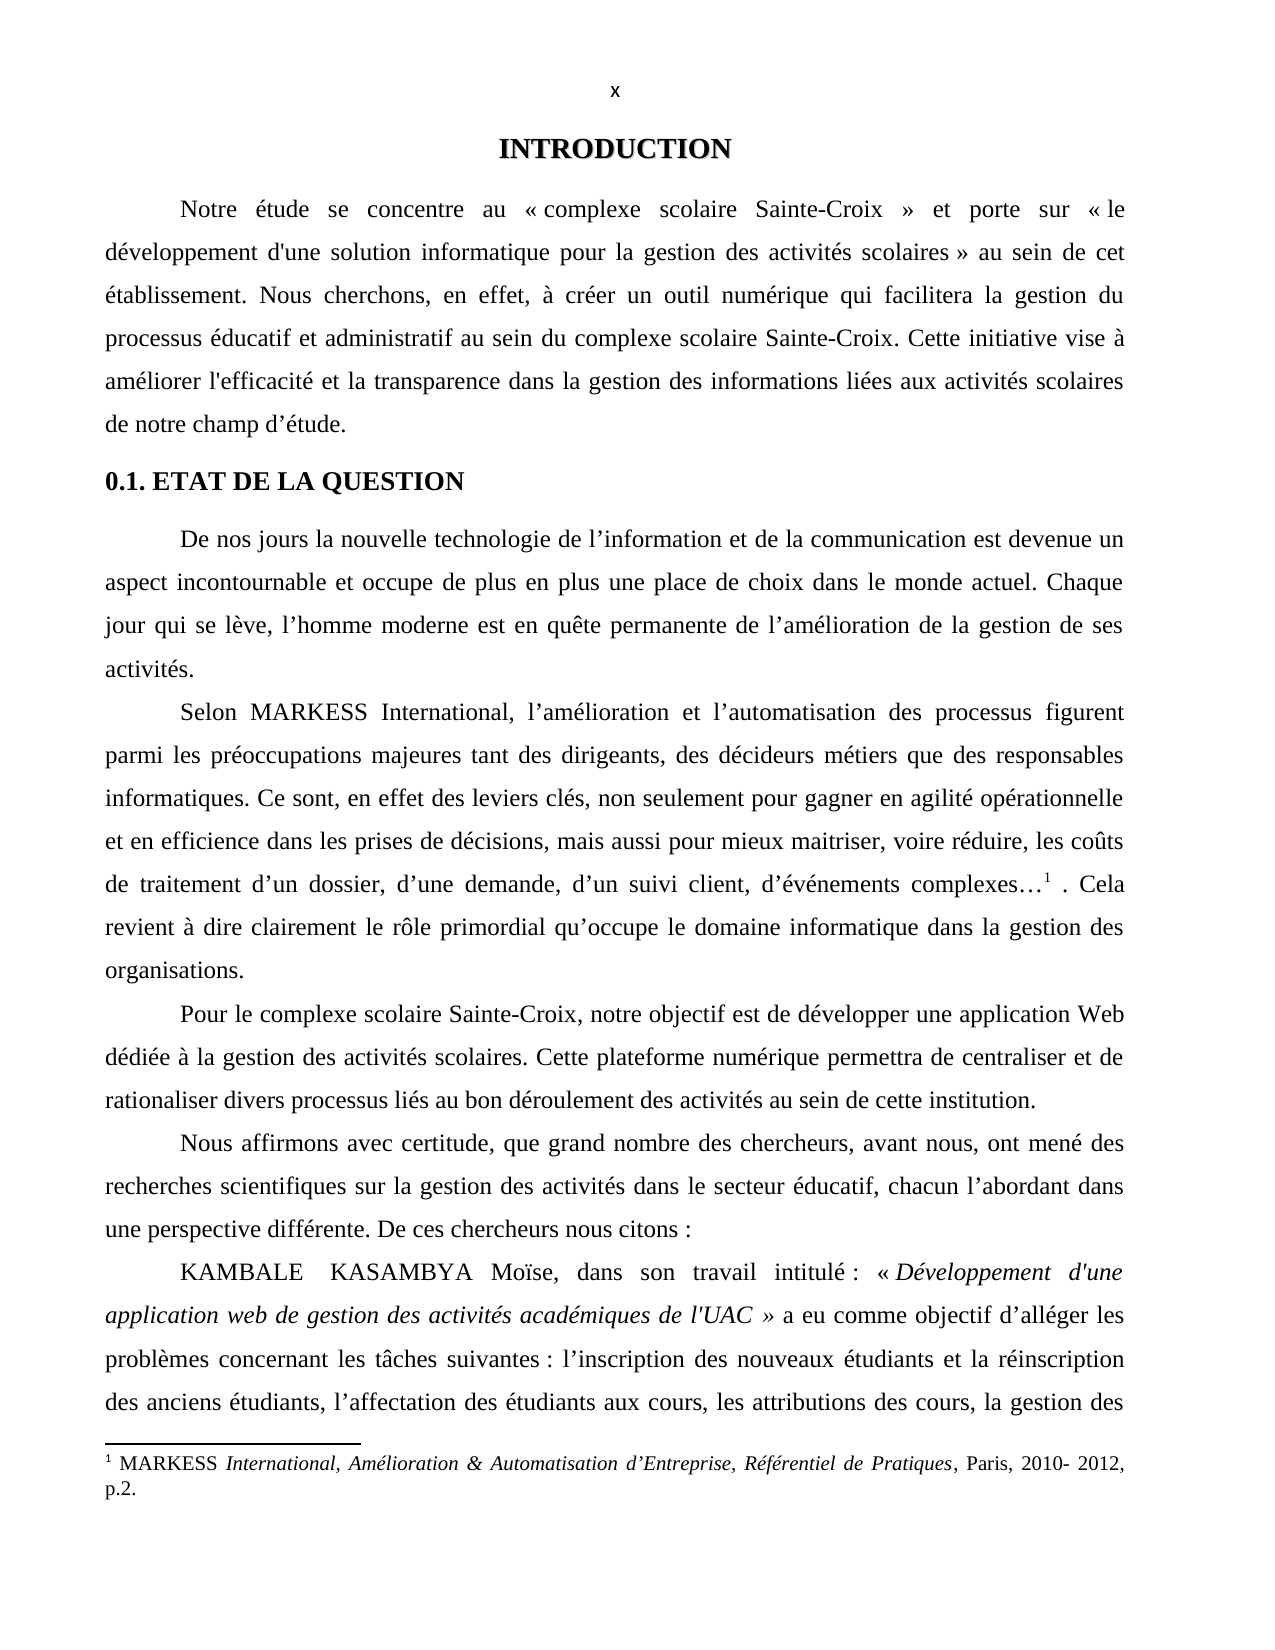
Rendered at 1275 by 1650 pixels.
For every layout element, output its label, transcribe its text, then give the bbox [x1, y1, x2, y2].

text Selon MARKESS International, l’amélioration et l’automatisation des processus figurent parmi les préoccupations majeures tant des dirigeants, des décideurs métiers que des responsables informatiques. Ce sont, en effet des leviers clés, non seulement pour gagner en agilité opérationnelle et en efficience dans les prises de décisions, mais aussi pour mieux maitriser, voire réduire, les coûts de traitement d’un dossier, d’une demande, d’un suivi client, d’événements complexes… . Cela revient à dire clairement le rôle primordial qu’occupe le domaine informatique dans la gestion des organisations. [105, 697, 1125, 984]
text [105, 1257, 1125, 1416]
text Notre étude se concentre au « complexe scolaire Sainte-Croix » et porte sur « le développement d'une solution informatique pour la gestion des activités scolaires » au sein de cet établissement. Nous cherchons, en effet, à créer un outil numérique qui facilitera la gestion du processus éducatif et administratif au sein du complexe scolaire Sainte-Croix. Cette initiative vise à améliorer l'efficacité et la transparence dans la gestion des informations liées aux activités scolaires de notre champ d’étude. [105, 194, 1125, 438]
subtitle INTRODUCTION [105, 131, 1125, 164]
text Nous affirmons avec certitude, que grand nombre des chercheurs, avant nous, ont mené des recherches scientifiques sur la gestion des activités dans le secteur éducatif, chacun l’abordant dans une perspective différente. De ces chercheurs nous citons : [105, 1128, 1125, 1243]
text Pour le complexe scolaire Sainte-Croix, notre objectif est de développer une application Web dédiée à la gestion des activités scolaires. Cette plateforme numérique permettra de centraliser et de rationaliser divers processus liés au bon déroulement des activités au sein de cette institution. [105, 999, 1125, 1114]
subtitle 0.1. ETAT DE LA QUESTION [105, 465, 1125, 496]
text De nos jours la nouvelle technologie de l’information et de la communication est devenue un aspect incontournable et occupe de plus en plus une place de choix dans le monde actuel. Chaque jour qui se lève, l’homme moderne est en quête permanente de l’amélioration de la gestion de ses activités. [105, 524, 1125, 682]
